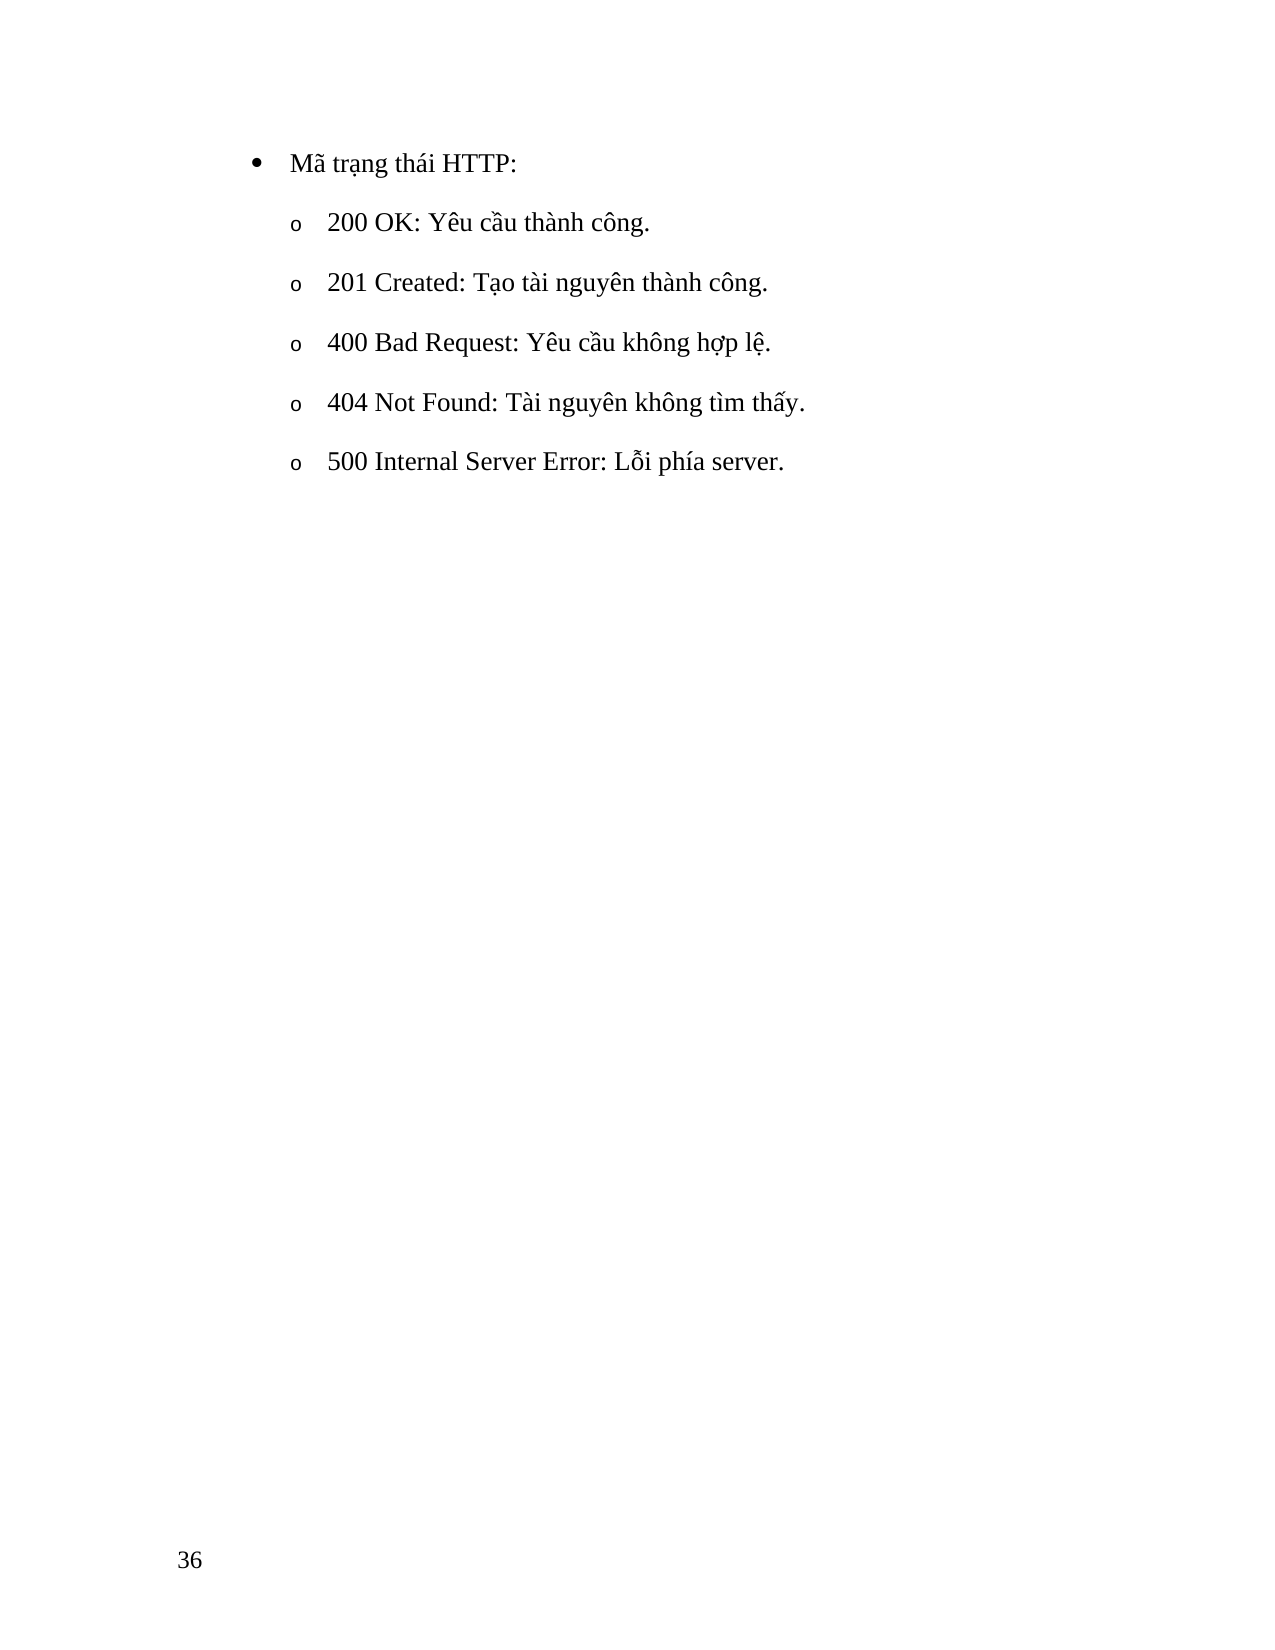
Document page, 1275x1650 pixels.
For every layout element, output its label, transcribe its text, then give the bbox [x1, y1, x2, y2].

list 201 Created: Tạo tài nguyên thành công. [289, 266, 1156, 298]
list 500 Internal Server Error: Lỗi phía server. [289, 446, 1156, 477]
list Mã trạng thái HTTP: [252, 147, 1156, 178]
list 400 Bad Request: Yêu cầu không hợp lệ. [289, 326, 1156, 357]
list 404 Not Found: Tài nguyên không tìm thấy. [289, 386, 1156, 417]
list 200 OK: Yêu cầu thành công. [289, 206, 1156, 238]
